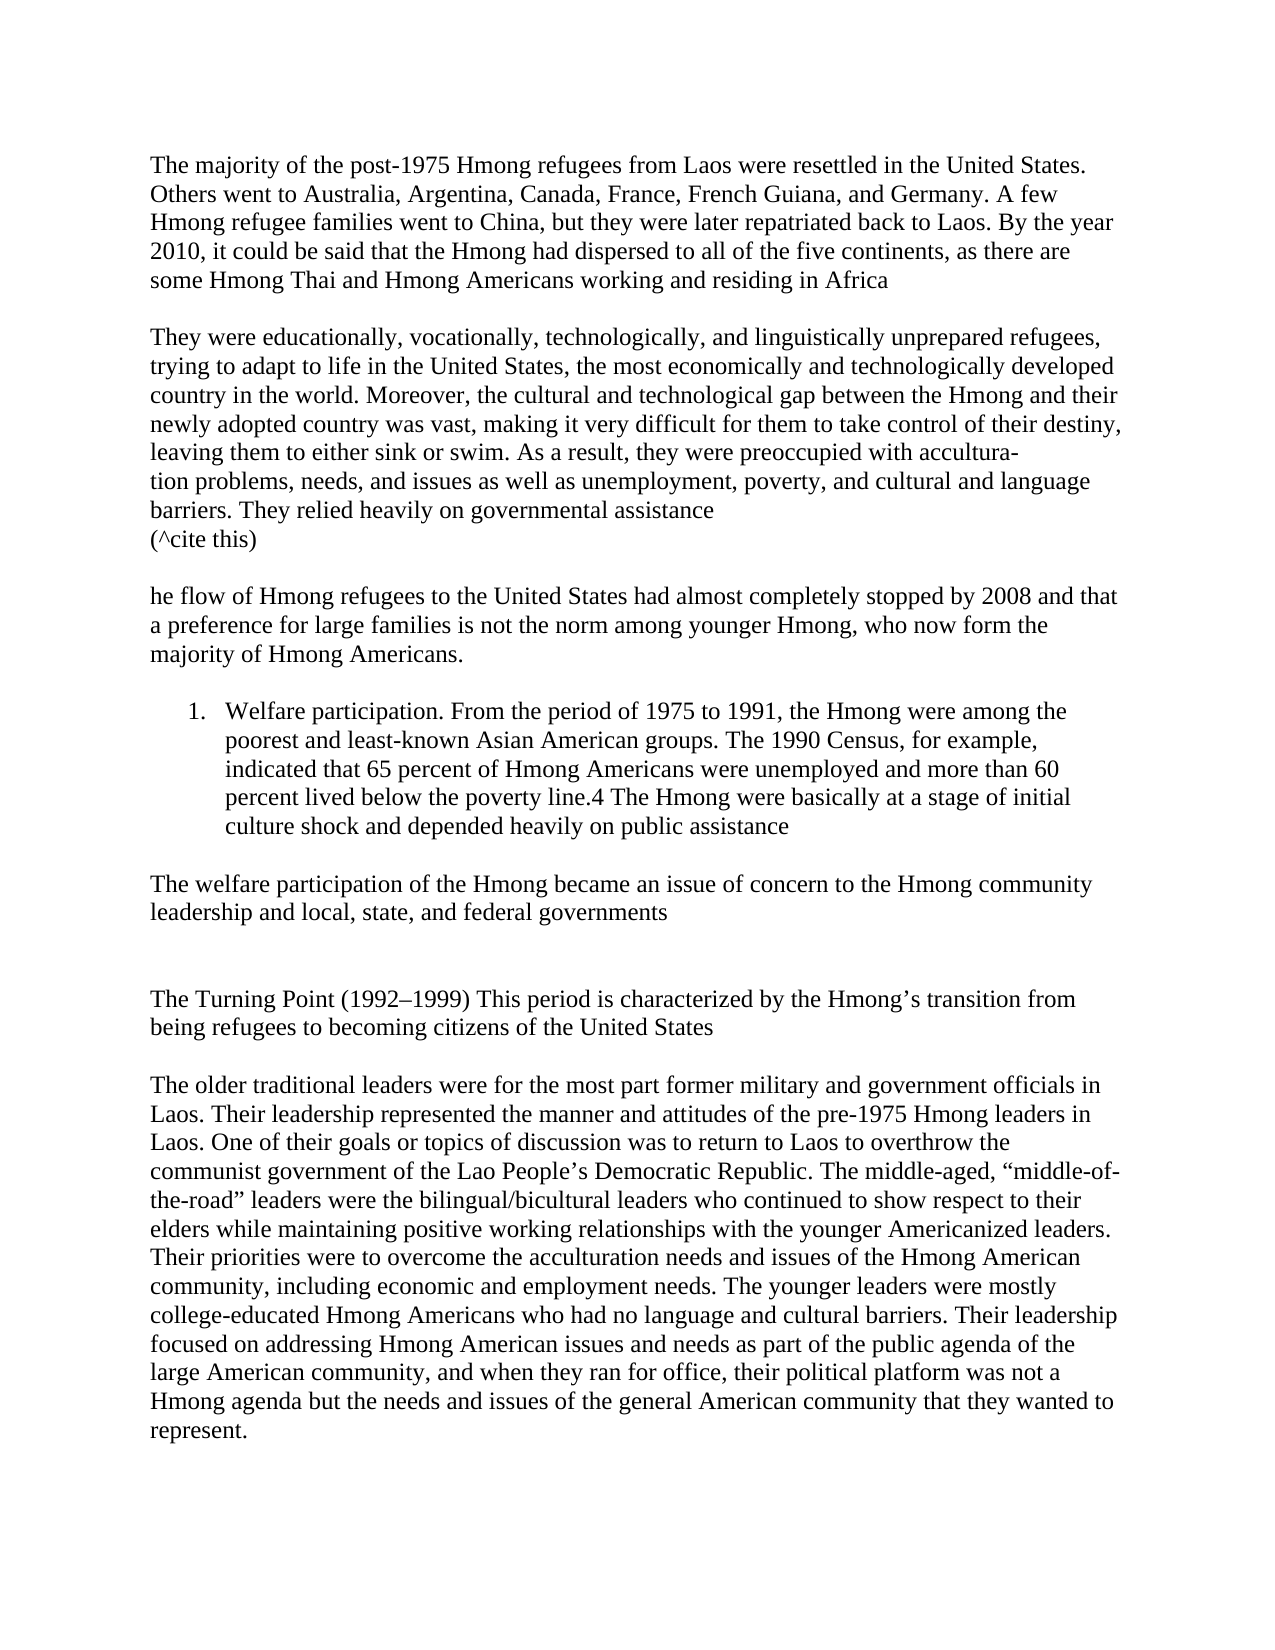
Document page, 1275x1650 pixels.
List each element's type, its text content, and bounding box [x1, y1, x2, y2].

text The older traditional leaders were for the most part former military and government officials in Laos. Their leadership represented the manner and attitudes of the pre-1975 Hmong leaders in Laos. One of their goals or topics of discussion was to return to Laos to overthrow the communist government of the Lao People’s Democratic Republic. The middle-aged, “middle-of-the-road” leaders were the bilingual/bicultural leaders who continued to show respect to their elders while maintaining positive working relationships with the younger Americanized leaders. Their priorities were to overcome the acculturation needs and issues of the Hmong American community, including economic and employment needs. The younger leaders were mostly college-educated Hmong Americans who had no language and cultural barriers. Their leadership focused on addressing Hmong American issues and needs as part of the public agenda of the large American community, and when they ran for office, their political platform was not a Hmong agenda but the needs and issues of the general American community that they wanted to represent. [150, 1070, 1125, 1444]
text The Turning Point (1992–1999) This period is characterized by the Hmong’s transition from being refugees to becoming citizens of the United States [150, 984, 1125, 1041]
text The majority of the post-1975 Hmong refugees from Laos were resettled in the United States. Others went to Australia, Argentina, Canada, France, French Guiana, and Germany. A few Hmong refugee families went to China, but they were later repatriated back to Laos. By the year 2010, it could be said that the Hmong had dispersed to all of the five continents, as there are some Hmong Thai and Hmong Americans working and residing in Africa [150, 150, 1125, 294]
text (^cite this) [150, 524, 1125, 552]
text The welfare participation of the Hmong became an issue of concern to the Hmong community leadership and local, state, and federal governments [150, 869, 1125, 926]
list Welfare participation. From the period of 1975 to 1991, the Hmong were among the poorest and least-known Asian American groups. The 1990 Census, for example, indicated that 65 percent of Hmong Americans were unemployed and more than 60 percent lived below the poverty line.4 The Hmong were basically at a stage of initial culture shock and depended heavily on public assistance [187, 696, 1125, 840]
text They were educationally, vocationally, technologically, and linguistically unprepared refugees, trying to adapt to life in the United States, the most economically and technologically developed country in the world. Moreover, the cultural and technological gap between the Hmong and their newly adopted country was vast, making it very difficult for them to take control of their destiny, leaving them to either sink or swim. As a result, they were preoccupied with accultura- [150, 322, 1125, 466]
text he flow of Hmong refugees to the United States had almost completely stopped by 2008 and that a preference for large families is not the norm among younger Hmong, who now form the majority of Hmong Americans. [150, 581, 1125, 667]
text tion problems, needs, and issues as well as unemployment, poverty, and cultural and language barriers. They relied heavily on governmental assistance [150, 466, 1125, 524]
